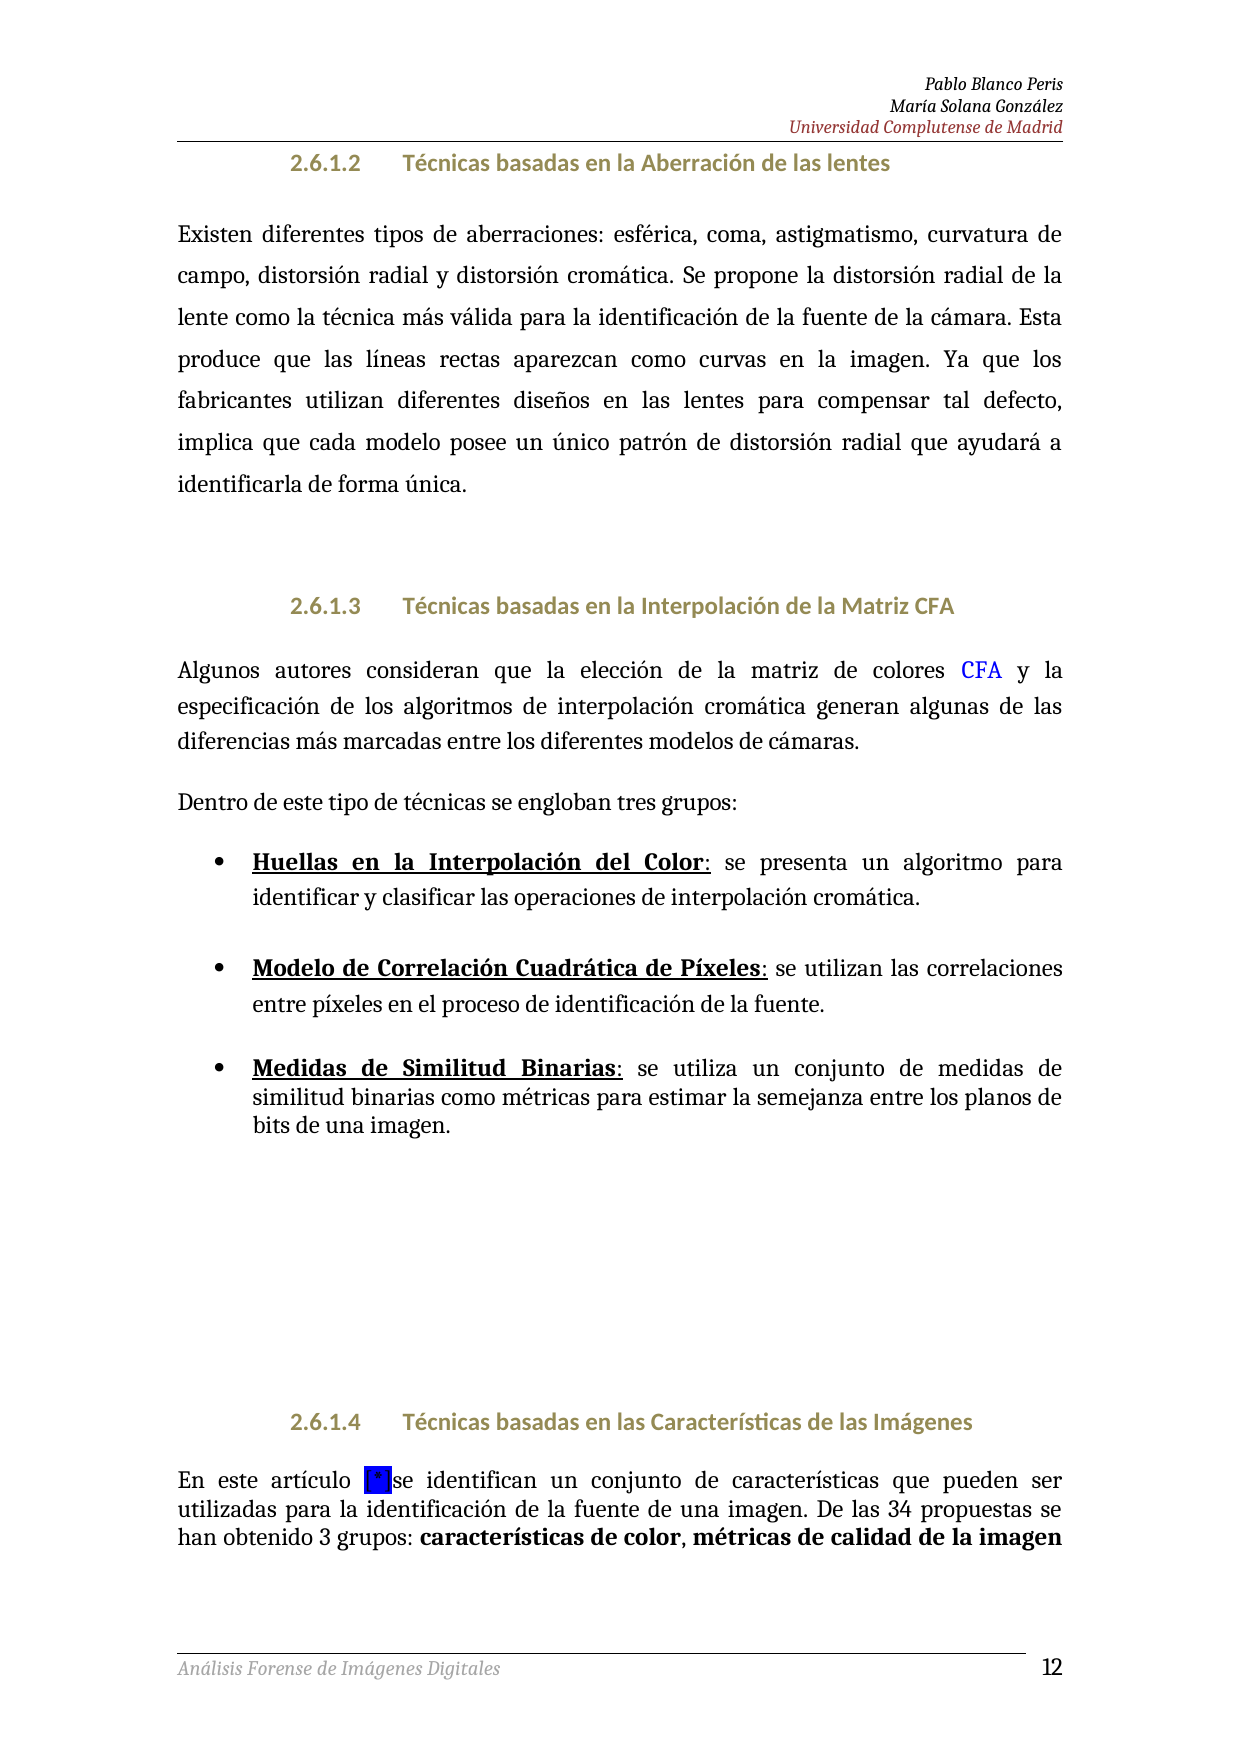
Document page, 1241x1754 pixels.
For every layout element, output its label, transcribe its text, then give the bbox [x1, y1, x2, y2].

text Algunos autores consideran que la elección de la matriz de colores CFA y la especificación de los algoritmos de interpolación cromática generan algunas de las diferencias más marcadas entre los diferentes modelos de cámaras. [177, 649, 1063, 756]
text Dentro de este tipo de técnicas se engloban tres grupos: [177, 781, 1063, 816]
subtitle Técnicas basadas en las Características de las Imágenes [290, 1407, 1063, 1437]
subtitle Técnicas basadas en la Aberración de las lentes [290, 148, 1063, 178]
list Modelo de Correlación Cuadrática de Píxeles: se utilizan las correlaciones entre píxeles en el proceso de identificación de la fuente. [215, 947, 1063, 1018]
list Huellas en la Interpolación del Color: se presenta un algoritmo para identificar y clasificar las operaciones de interpolación cromática. [215, 841, 1063, 912]
subtitle Técnicas basadas en la Interpolación de la Matriz CFA [290, 590, 1063, 621]
text Existen diferentes tipos de aberraciones: esférica, coma, astigmatismo, curvatura de campo, distorsión radial y distorsión cromática. Se propone la distorsión radial de la lente como la técnica más válida para la identificación de la fuente de la cámara. Esta produce que las líneas rectas aparezcan como curvas en la imagen. Ya que los fabricantes utilizan diferentes diseños en las lentes para compensar tal defecto, implica que cada modelo posee un único patrón de distorsión radial que ayudará a identificarla de forma única. [177, 207, 1063, 498]
list Medidas de Similitud Binarias: se utiliza un conjunto de medidas de similitud binarias como métricas para estimar la semejanza entre los planos de bits de una imagen. [215, 1054, 1063, 1140]
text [177, 1466, 1063, 1552]
